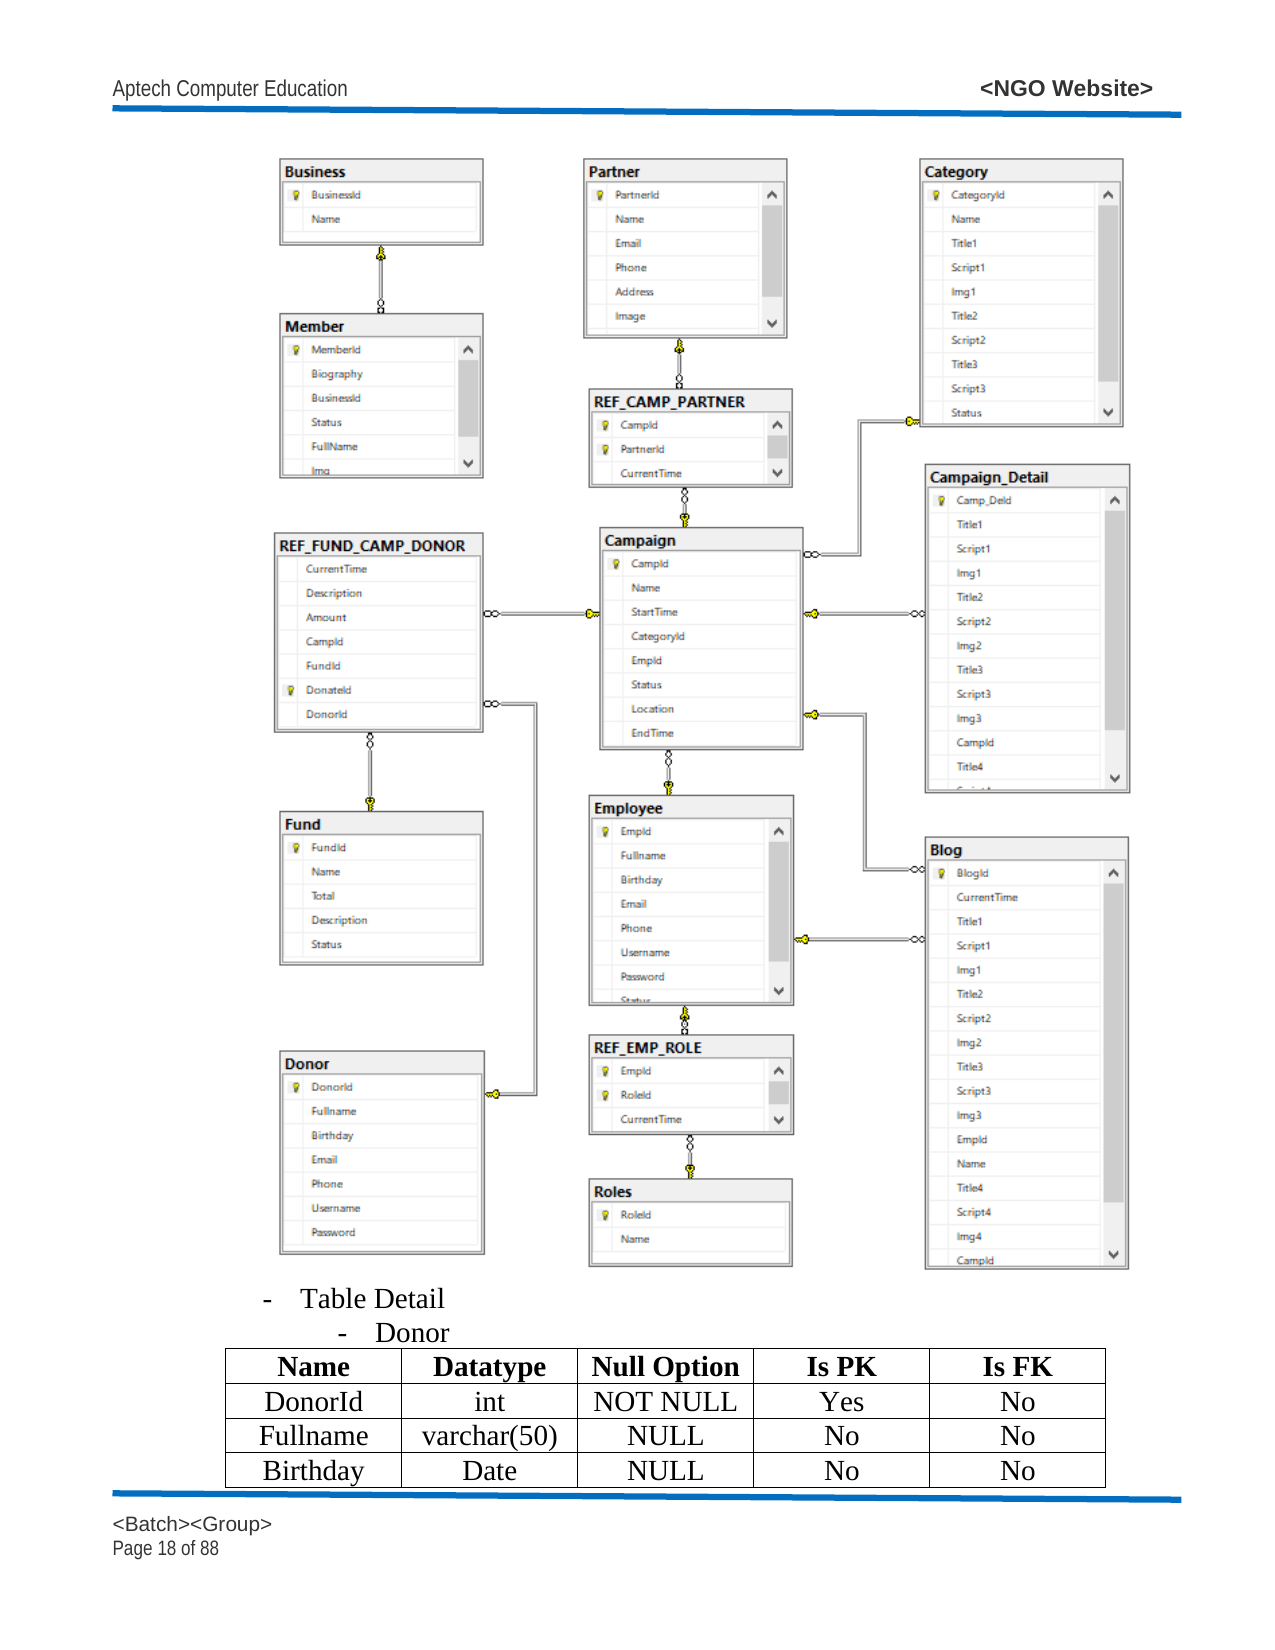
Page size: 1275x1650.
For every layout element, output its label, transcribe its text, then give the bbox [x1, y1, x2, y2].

table_cell No [930, 1419, 1105, 1452]
table_cell Yes [754, 1384, 929, 1417]
table_header Is PK [754, 1349, 929, 1383]
table_cell DonorId [226, 1384, 401, 1417]
table_cell No [930, 1384, 1105, 1417]
table_cell NULL [578, 1419, 753, 1452]
table_cell No [754, 1453, 929, 1487]
table_header Null Option [578, 1349, 753, 1383]
table_header Is FK [930, 1349, 1105, 1383]
table_cell Birthday [226, 1453, 401, 1487]
table_cell No [754, 1419, 929, 1452]
table_cell NOT NULL [578, 1384, 753, 1417]
table_cell No [930, 1453, 1105, 1487]
table_cell varchar(50) [402, 1419, 577, 1452]
list Table Detail [262, 1282, 1106, 1315]
table_header Name [226, 1349, 401, 1383]
picture [262, 150, 1144, 1282]
table_cell NULL [578, 1453, 753, 1487]
table_cell int [402, 1384, 577, 1417]
list Donor [337, 1315, 1106, 1348]
table_cell Fullname [226, 1419, 401, 1452]
table_cell Date [402, 1453, 577, 1487]
table_header Datatype [402, 1349, 577, 1383]
